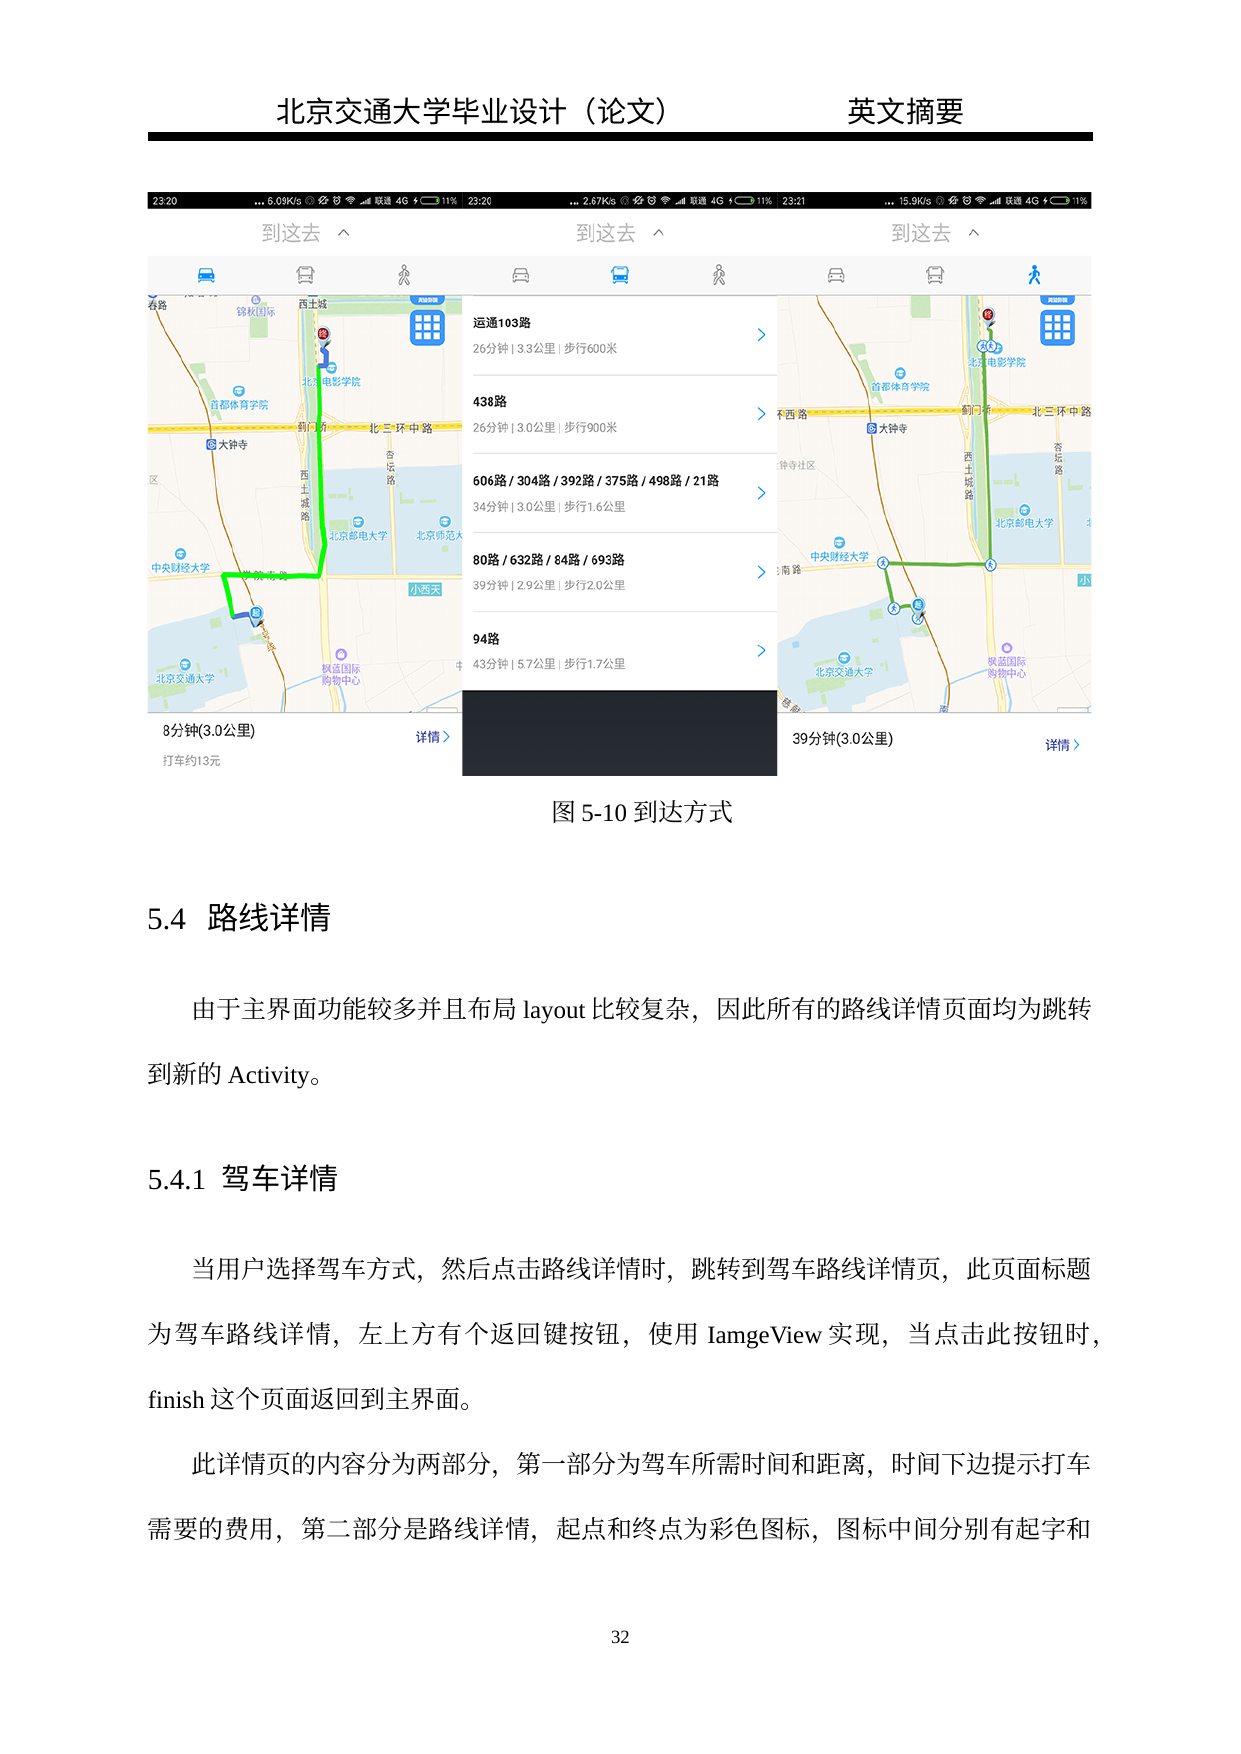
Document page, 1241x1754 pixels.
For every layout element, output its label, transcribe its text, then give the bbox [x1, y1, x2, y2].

subtitle 驾车详情 [148, 1156, 1092, 1198]
text 由于主界面功能较多并且布局layout比较复杂，因此所有的路线详情页面均为跳转到新的Activity。 [148, 976, 1092, 1106]
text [148, 1430, 1092, 1560]
text 当用户选择驾车方式，然后点击路线详情时，跳转到驾车路线详情页，此页面标题为驾车路线详情，左上方有个返回键按钮，使用IamgeView实现，当点击此按钮时，finish这个页面返回到主界面。 [148, 1235, 1092, 1430]
subtitle 路线详情 [147, 893, 1092, 938]
picture [147, 192, 1092, 776]
text 图5-10 到达方式 [148, 778, 1092, 843]
